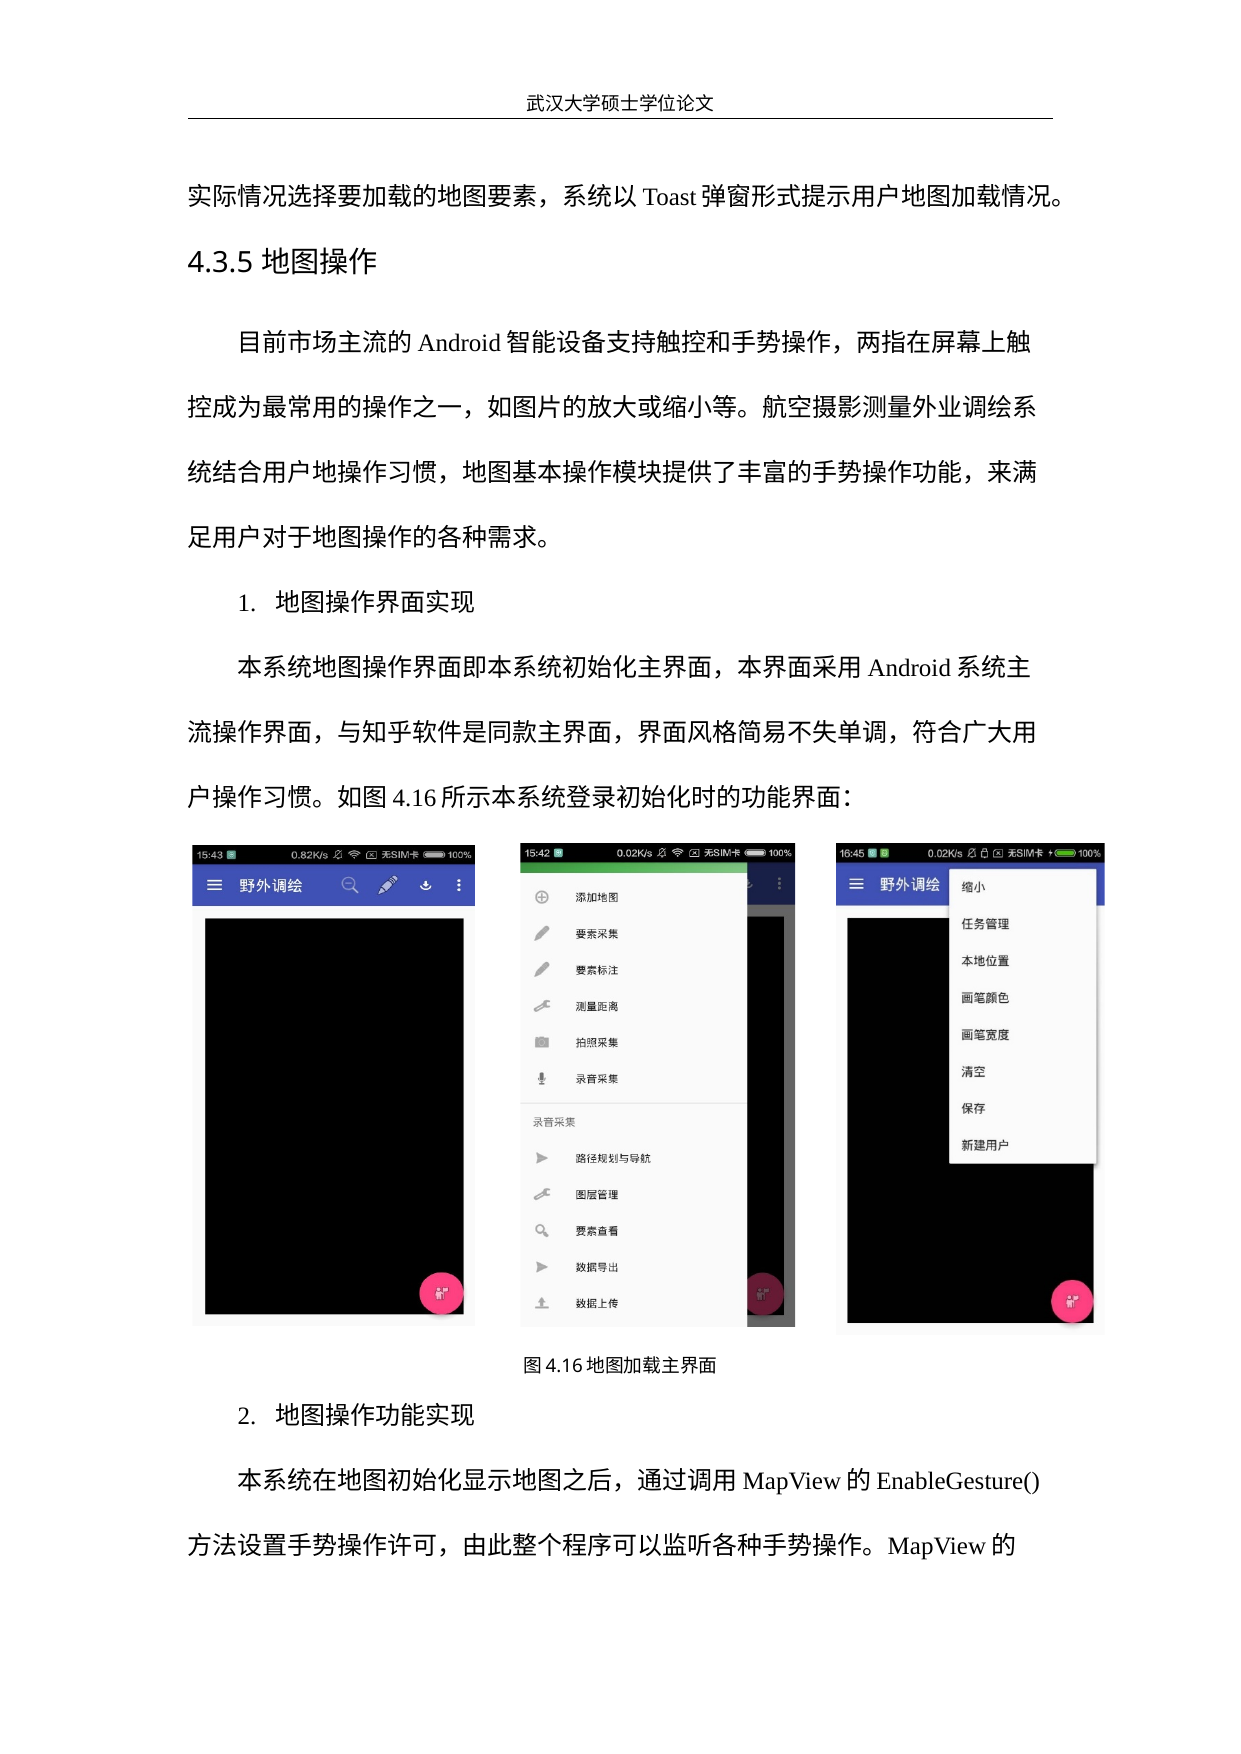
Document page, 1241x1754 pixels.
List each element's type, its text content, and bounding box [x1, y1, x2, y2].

subtitle 4.3.5 地图操作 [187, 227, 1053, 292]
list 地图操作功能实现 [237, 1381, 1053, 1446]
text 本系统地图操作界面即本系统初始化主界面，本界面采用Android系统主流操作界面，与知乎软件是同款主界面，界面风格简易不失单调，符合广大用户操作习惯。如图4.16所示本系统登录初始化时的功能界面： [187, 633, 1053, 828]
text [187, 1446, 1053, 1576]
text 目前市场主流的Android智能设备支持触控和手势操作，两指在屏幕上触控成为最常用的操作之一，如图片的放大或缩小等。航空摄影测量外业调绘系统结合用户地操作习惯，地图基本操作模块提供了丰富的手势操作功能，来满足用户对于地图操作的各种需求。 [187, 308, 1053, 568]
list 地图操作界面实现 [237, 568, 1053, 633]
picture [520, 843, 796, 1327]
picture [192, 845, 475, 1326]
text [187, 162, 1053, 227]
picture [836, 843, 1105, 1335]
